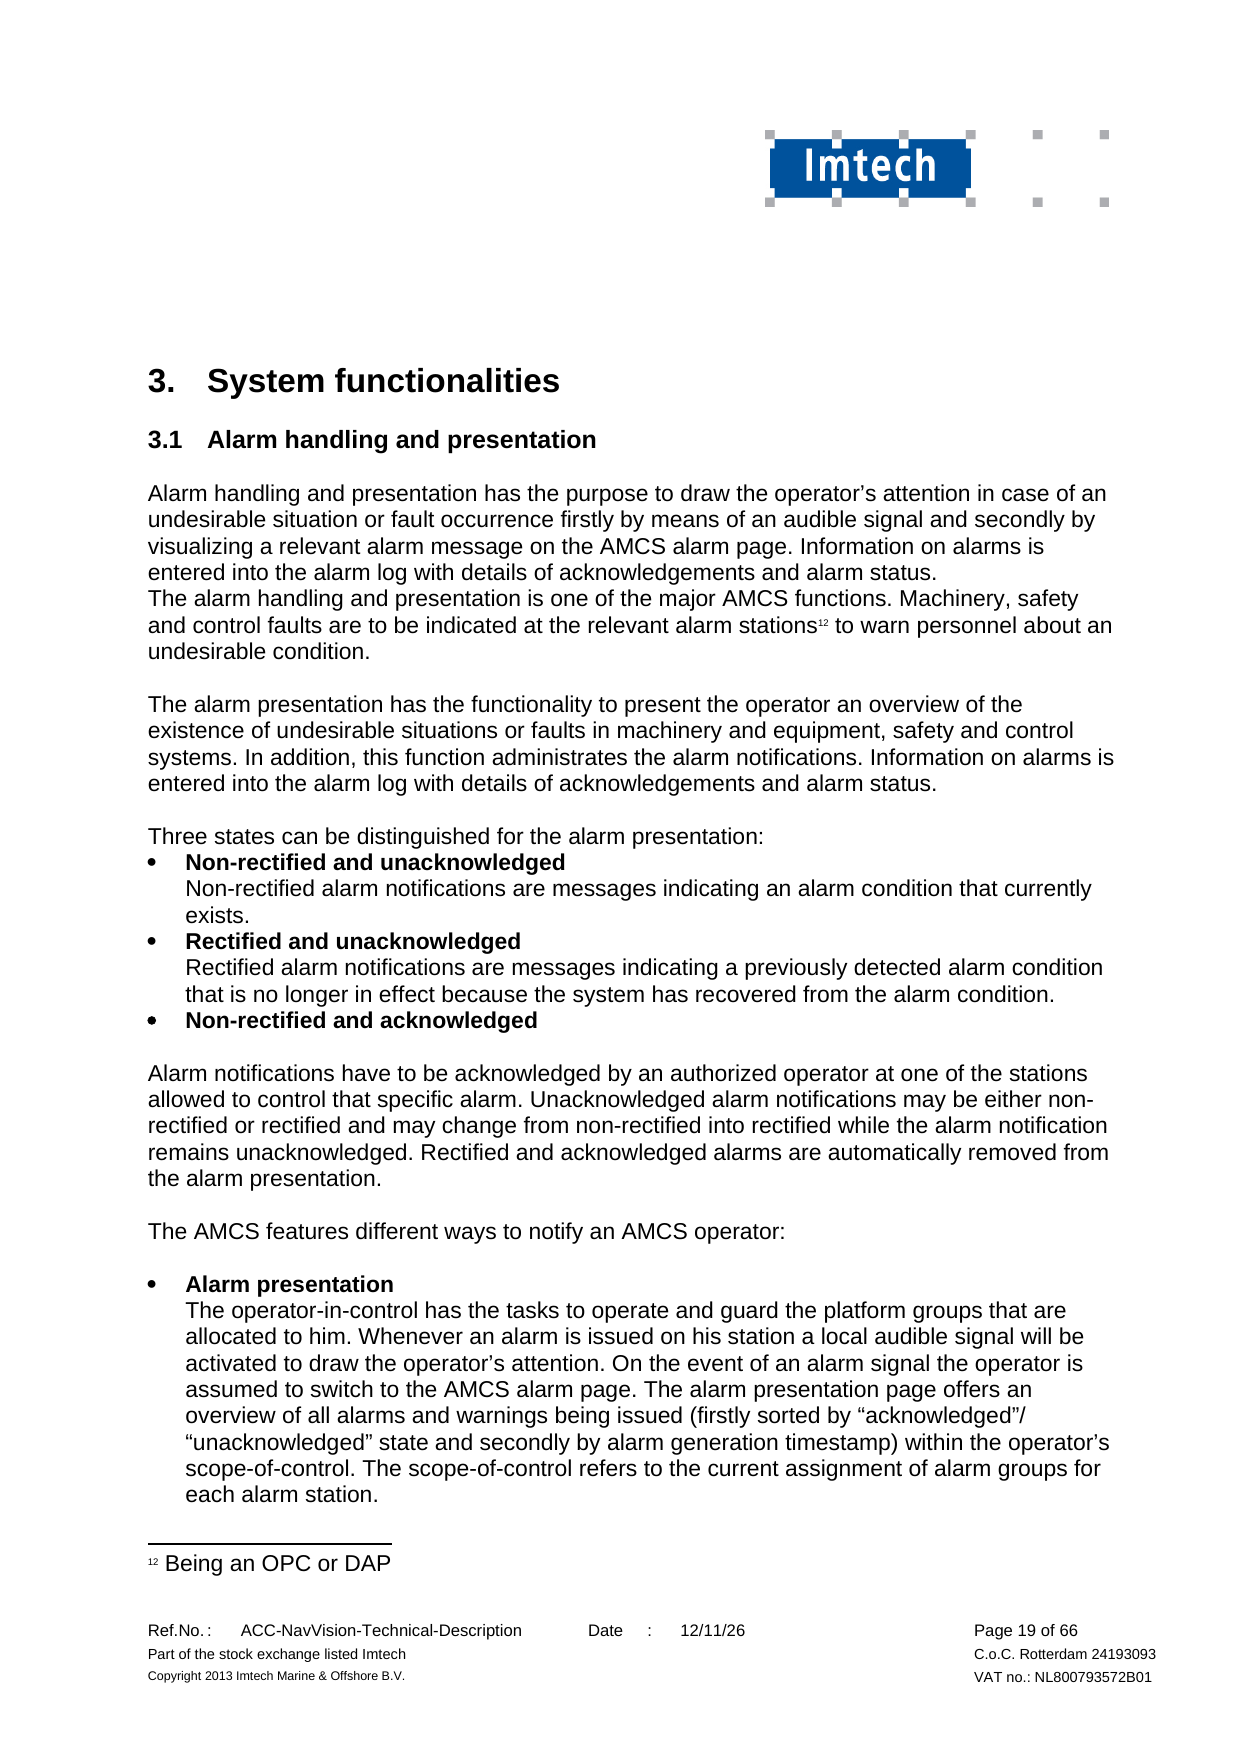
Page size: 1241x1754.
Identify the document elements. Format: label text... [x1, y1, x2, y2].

list Non-rectified and unacknowledged Non-rectified alarm notifications are messages indicating an alarm condition that currently exists. [148, 849, 1122, 928]
text The alarm handling and presentation is one of the major AMCS functions. Machinery, safety and control faults are to be indicated at the relevant alarm stations to warn personnel about an undesirable condition. [148, 585, 1122, 664]
list Rectified and unacknowledged Rectified alarm notifications are messages indicating a previously detected alarm condition that is no longer in effect because the system has recovered from the alarm condition. [148, 928, 1122, 1007]
list Non-rectified and acknowledged [148, 1007, 1122, 1033]
text The AMCS features different ways to notify an AMCS operator: [148, 1218, 1122, 1244]
subtitle Alarm handling and presentation [148, 425, 1122, 454]
subtitle System functionalities [148, 350, 1122, 400]
text Alarm handling and presentation has the purpose to draw the operator’s attention in case of an undesirable situation or fault occurrence firstly by means of an audible signal and secondly by visualizing a relevant alarm message on the AMCS alarm page. Information on alarms is entered into the alarm log with details of acknowledgements and alarm status. [148, 480, 1122, 585]
picture [765, 130, 1109, 207]
text Three states can be distinguished for the alarm presentation: [148, 823, 1122, 849]
list Alarm presentation The operator-in-control has the tasks to operate and guard the platform groups that are allocated to him. Whenever an alarm is issued on his station a local audible signal will be activated to draw the operator’s attention. On the event of an alarm signal the operator is assumed to switch to the AMCS alarm page. The alarm presentation page offers an overview of all alarms and warnings being issued (firstly sorted by “acknowledged”/ “unacknowledged” state and secondly by alarm generation timestamp) within the operator’s scope-of-control. The scope-of-control refers to the current assignment of alarm groups for each alarm station. [148, 1271, 1122, 1508]
text The alarm presentation has the functionality to present the operator an overview of the existence of undesirable situations or faults in machinery and equipment, safety and control systems. In addition, this function administrates the alarm notifications. Information on alarms is entered into the alarm log with details of acknowledgements and alarm status. [148, 664, 1122, 796]
text Alarm notifications have to be acknowledged by an authorized operator at one of the stations allowed to control that specific alarm. Unacknowledged alarm notifications may be either non-rectified or rectified and may change from non-rectified into rectified while the alarm notification remains unacknowledged. Rectified and acknowledged alarms are automatically removed from the alarm presentation. [148, 1060, 1122, 1192]
